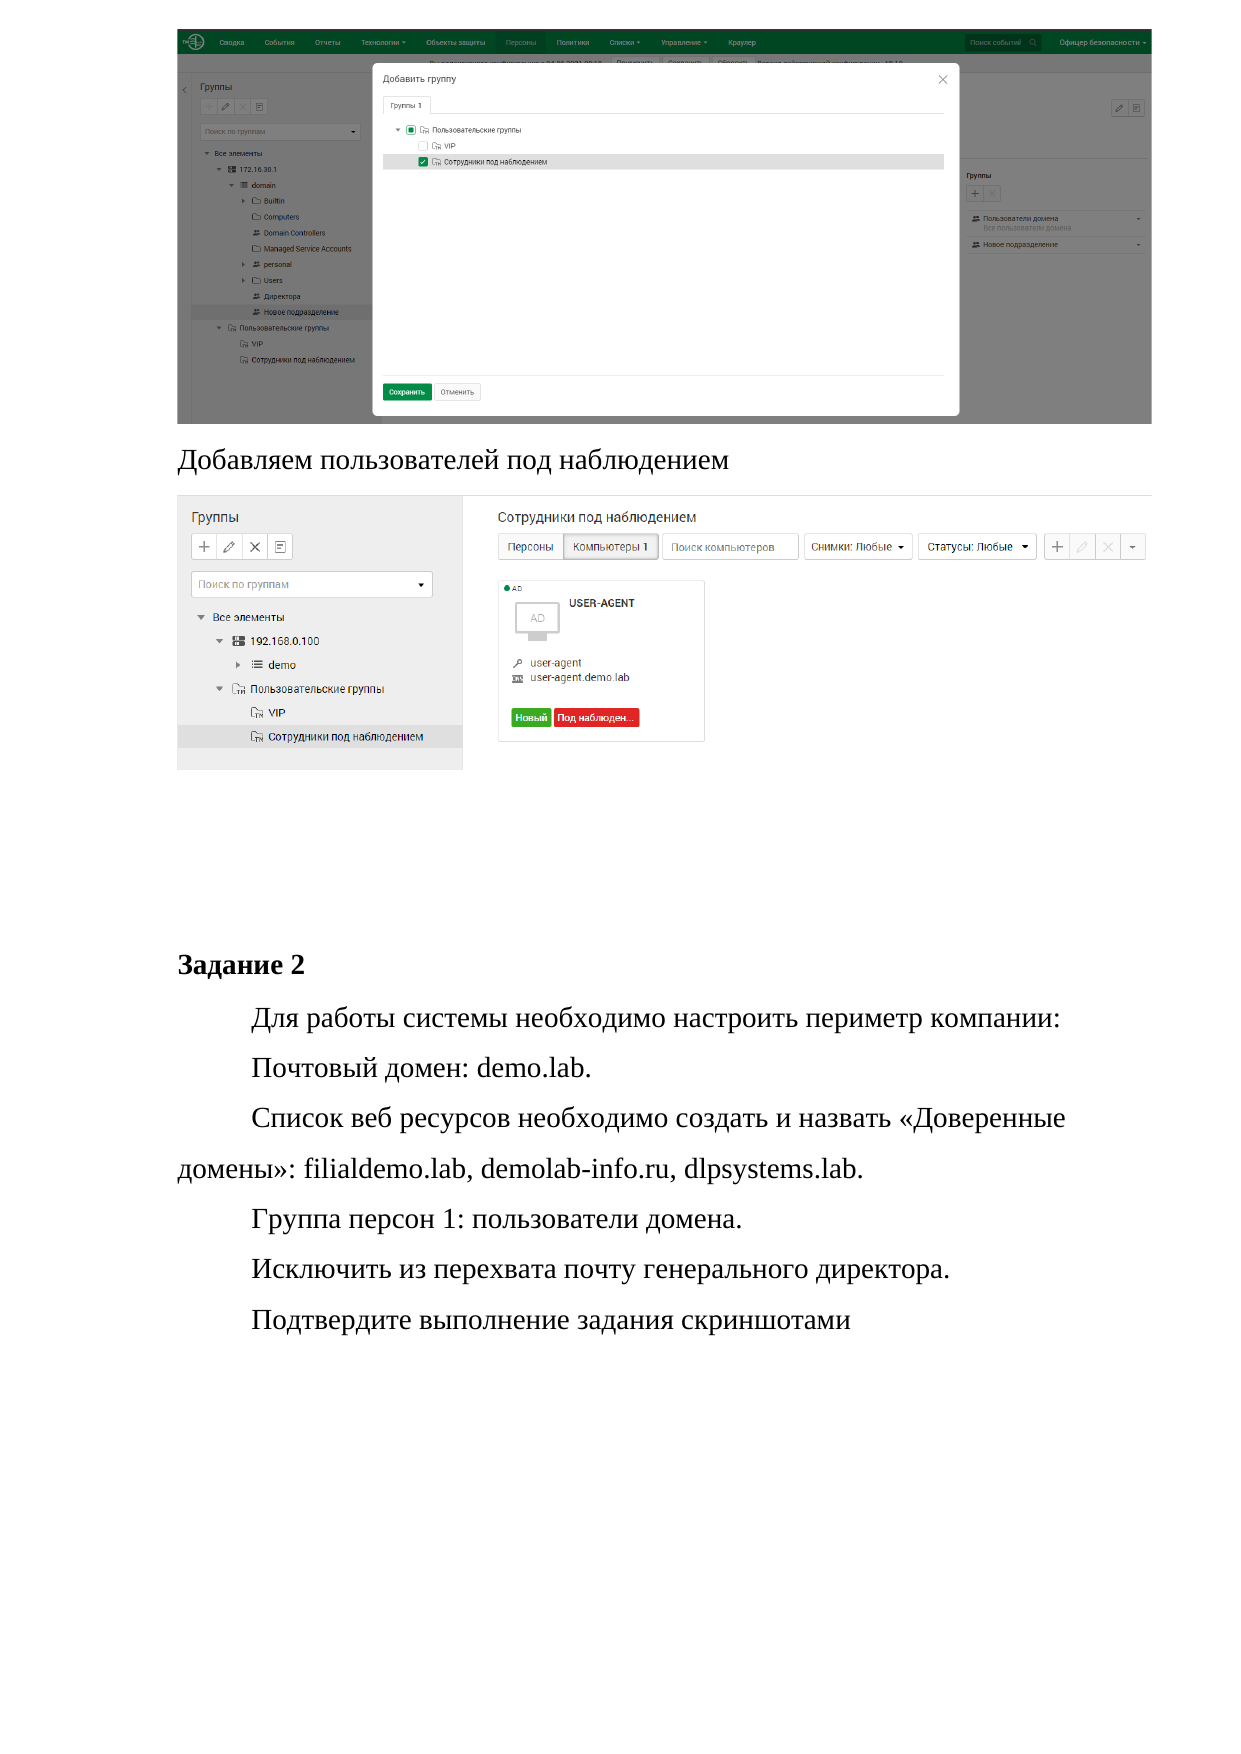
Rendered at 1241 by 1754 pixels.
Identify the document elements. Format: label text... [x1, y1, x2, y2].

text Список веб ресурсов необходимо создать и назвать «Доверенные домены»: filialdemo.lab, demolab-info.ru, dlpsystems.lab. [177, 1101, 1152, 1184]
text Почтовый домен: demo.lab. [177, 1050, 1152, 1084]
picture [177, 495, 1152, 770]
text Подтвердите выполнение задания скриншотами [177, 1302, 1152, 1335]
text Исключить из перехвата почту генерального директора. [177, 1252, 1152, 1285]
picture [177, 29, 1152, 424]
text Задание 2 [177, 947, 1152, 981]
text Группа персон 1: пользователи домена. [177, 1201, 1152, 1235]
text Добавляем пользователей под наблюдением [177, 442, 1152, 476]
text Для работы системы необходимо настроить периметр компании: [177, 1000, 1152, 1033]
